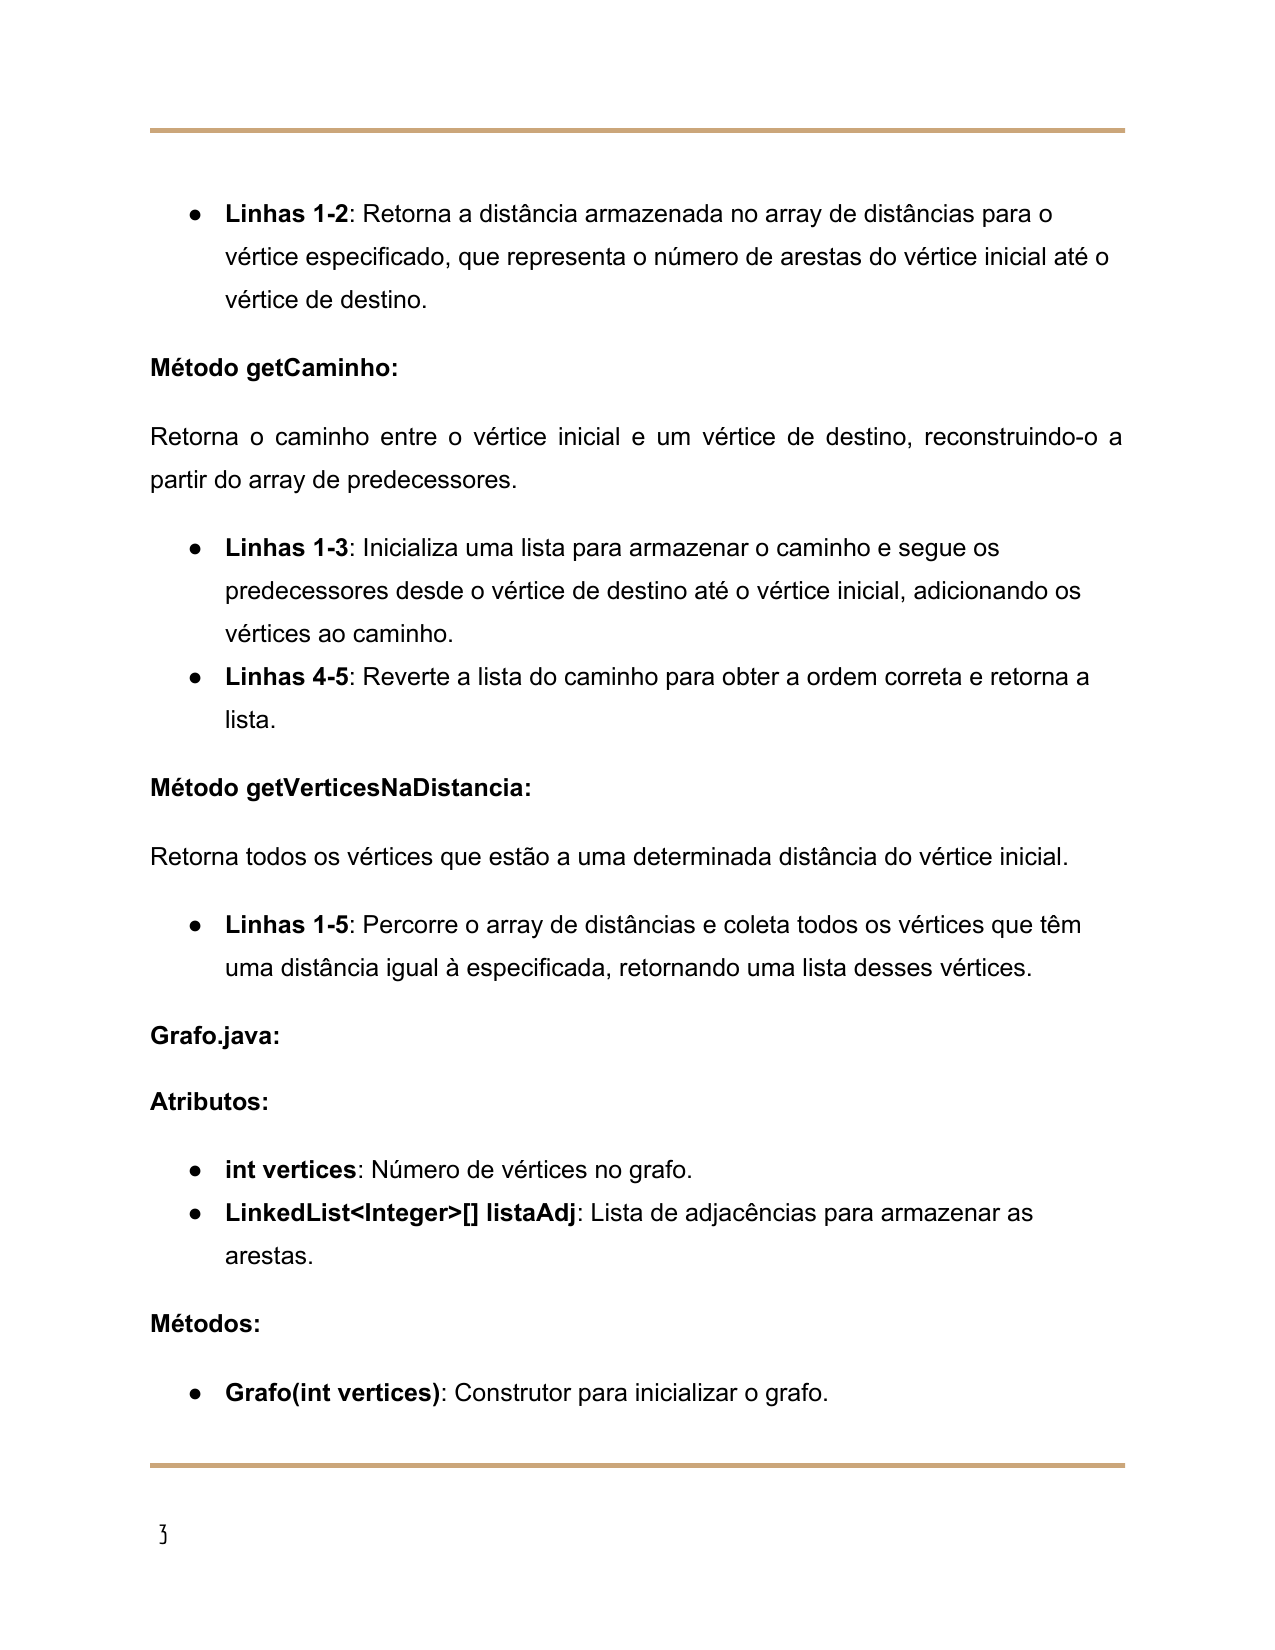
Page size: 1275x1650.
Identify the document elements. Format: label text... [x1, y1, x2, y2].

list Grafo(int vertices): Construtor para inicializar o grafo. [187, 1378, 1125, 1406]
subtitle Método getCaminho: [150, 353, 1125, 382]
list Linhas 1-2: Retorna a distância armazenada no array de distâncias para o vértice especificado, que representa o número de arestas do vértice inicial até o vértice de destino. [187, 199, 1125, 314]
text Retorna todos os vértices que estão a uma determinada distância do vértice inicial. [150, 842, 1125, 870]
list Linhas 1-3: Inicializa uma lista para armazenar o caminho e segue os predecessores desde o vértice de destino até o vértice inicial, adicionando os vértices ao caminho. [187, 533, 1125, 648]
text Retorna o caminho entre o vértice inicial e um vértice de destino, reconstruindo-o a partir do array de predecessores. [150, 422, 1125, 493]
picture [150, 1463, 1125, 1468]
subtitle Atributos: [150, 1087, 1125, 1116]
list int vertices: Número de vértices no grafo. [187, 1155, 1125, 1184]
subtitle Grafo.java: [150, 1021, 1125, 1050]
list Linhas 4-5: Reverte a lista do caminho para obter a ordem correta e retorna a lista. [187, 662, 1125, 734]
list LinkedList<Integer>[] listaAdj: Lista de adjacências para armazenar as arestas. [187, 1198, 1125, 1270]
picture [150, 128, 1125, 133]
subtitle Método getVerticesNaDistancia: [150, 773, 1125, 802]
subtitle Métodos: [150, 1309, 1125, 1338]
list Linhas 1-5: Percorre o array de distâncias e coleta todos os vértices que têm uma distância igual à especificada, retornando uma lista desses vértices. [187, 910, 1125, 982]
